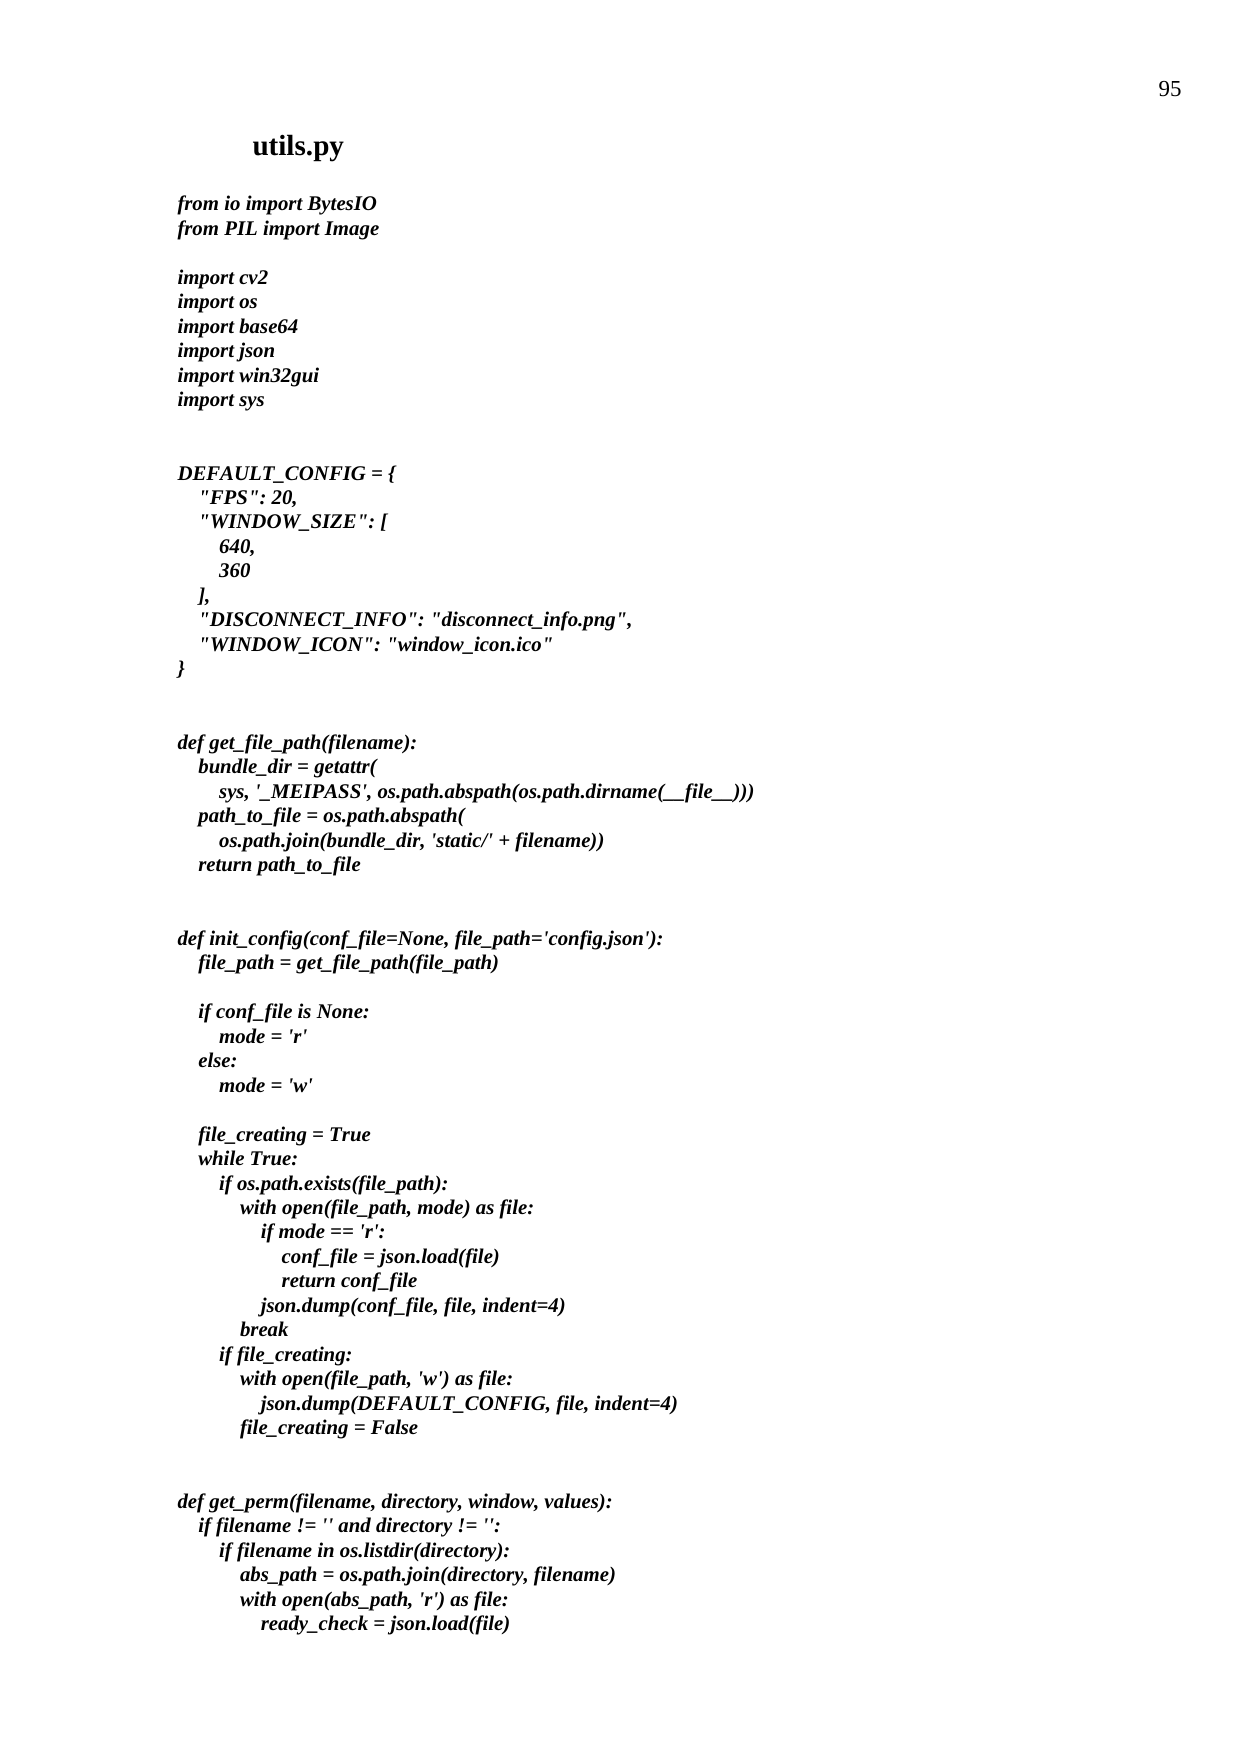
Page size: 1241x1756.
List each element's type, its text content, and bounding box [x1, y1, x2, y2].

text import os [177, 289, 1181, 313]
text "WINDOW_ICON": "window_icon.ico" [177, 632, 1181, 656]
text abs_path = os.path.join(directory, filename) [177, 1562, 1181, 1586]
text if filename in os.listdir(directory): [177, 1538, 1181, 1562]
text def get_file_path(filename): [177, 730, 1181, 754]
text conf_file = json.load(file) [177, 1244, 1181, 1268]
text with open(abs_path, 'r') as file: [177, 1587, 1181, 1611]
text if os.path.exists(file_path): [177, 1170, 1181, 1194]
text file_path = get_file_path(file_path) [177, 950, 1181, 974]
text if filename != '' and directory != '': [177, 1513, 1181, 1537]
text from PIL import Image [177, 216, 1181, 240]
text 640, [177, 534, 1181, 558]
text return conf_file [177, 1268, 1181, 1292]
text def init_config(conf_file=None, file_path='config.json'): [177, 926, 1181, 950]
text 360 [177, 558, 1181, 582]
text return path_to_file [177, 852, 1181, 876]
text ], [177, 583, 1181, 607]
text } [177, 656, 1181, 680]
text json.dump(DEFAULT_CONFIG, file, indent=4) [177, 1391, 1181, 1415]
text with open(file_path, mode) as file: [177, 1195, 1181, 1219]
text mode = 'r' [177, 1023, 1181, 1048]
text import json [177, 338, 1181, 362]
text ready_check = json.load(file) [177, 1611, 1181, 1635]
text import win32gui [177, 363, 1181, 387]
text while True: [177, 1146, 1181, 1170]
text if mode == 'r': [177, 1219, 1181, 1243]
text break [177, 1317, 1181, 1341]
text json.dump(conf_file, file, indent=4) [177, 1293, 1181, 1317]
text with open(file_path, 'w') as file: [177, 1366, 1181, 1390]
text os.path.join(bundle_dir, 'static/' + filename)) [177, 828, 1181, 852]
text "WINDOW_SIZE": [ [177, 509, 1181, 533]
text file_creating = False [177, 1415, 1181, 1439]
text mode = 'w' [177, 1072, 1181, 1097]
text bundle_dir = getattr( [177, 754, 1181, 778]
text DEFAULT_CONFIG = { [177, 461, 1181, 484]
text utils.py [177, 128, 1181, 162]
text import base64 [177, 314, 1181, 338]
text sys, '_MEIPASS', os.path.abspath(os.path.dirname(__file__))) [177, 779, 1181, 803]
text path_to_file = os.path.abspath( [177, 803, 1181, 827]
text import sys [177, 387, 1181, 411]
text else: [177, 1048, 1181, 1072]
text if file_creating: [177, 1342, 1181, 1366]
text "DISCONNECT_INFO": "disconnect_info.png", [177, 607, 1181, 631]
text def get_perm(filename, directory, window, values): [177, 1489, 1181, 1513]
text "FPS": 20, [177, 485, 1181, 509]
text file_creating = True [177, 1121, 1181, 1146]
text if conf_file is None: [177, 999, 1181, 1023]
text from io import BytesIO [177, 191, 1181, 215]
text import cv2 [177, 265, 1181, 289]
